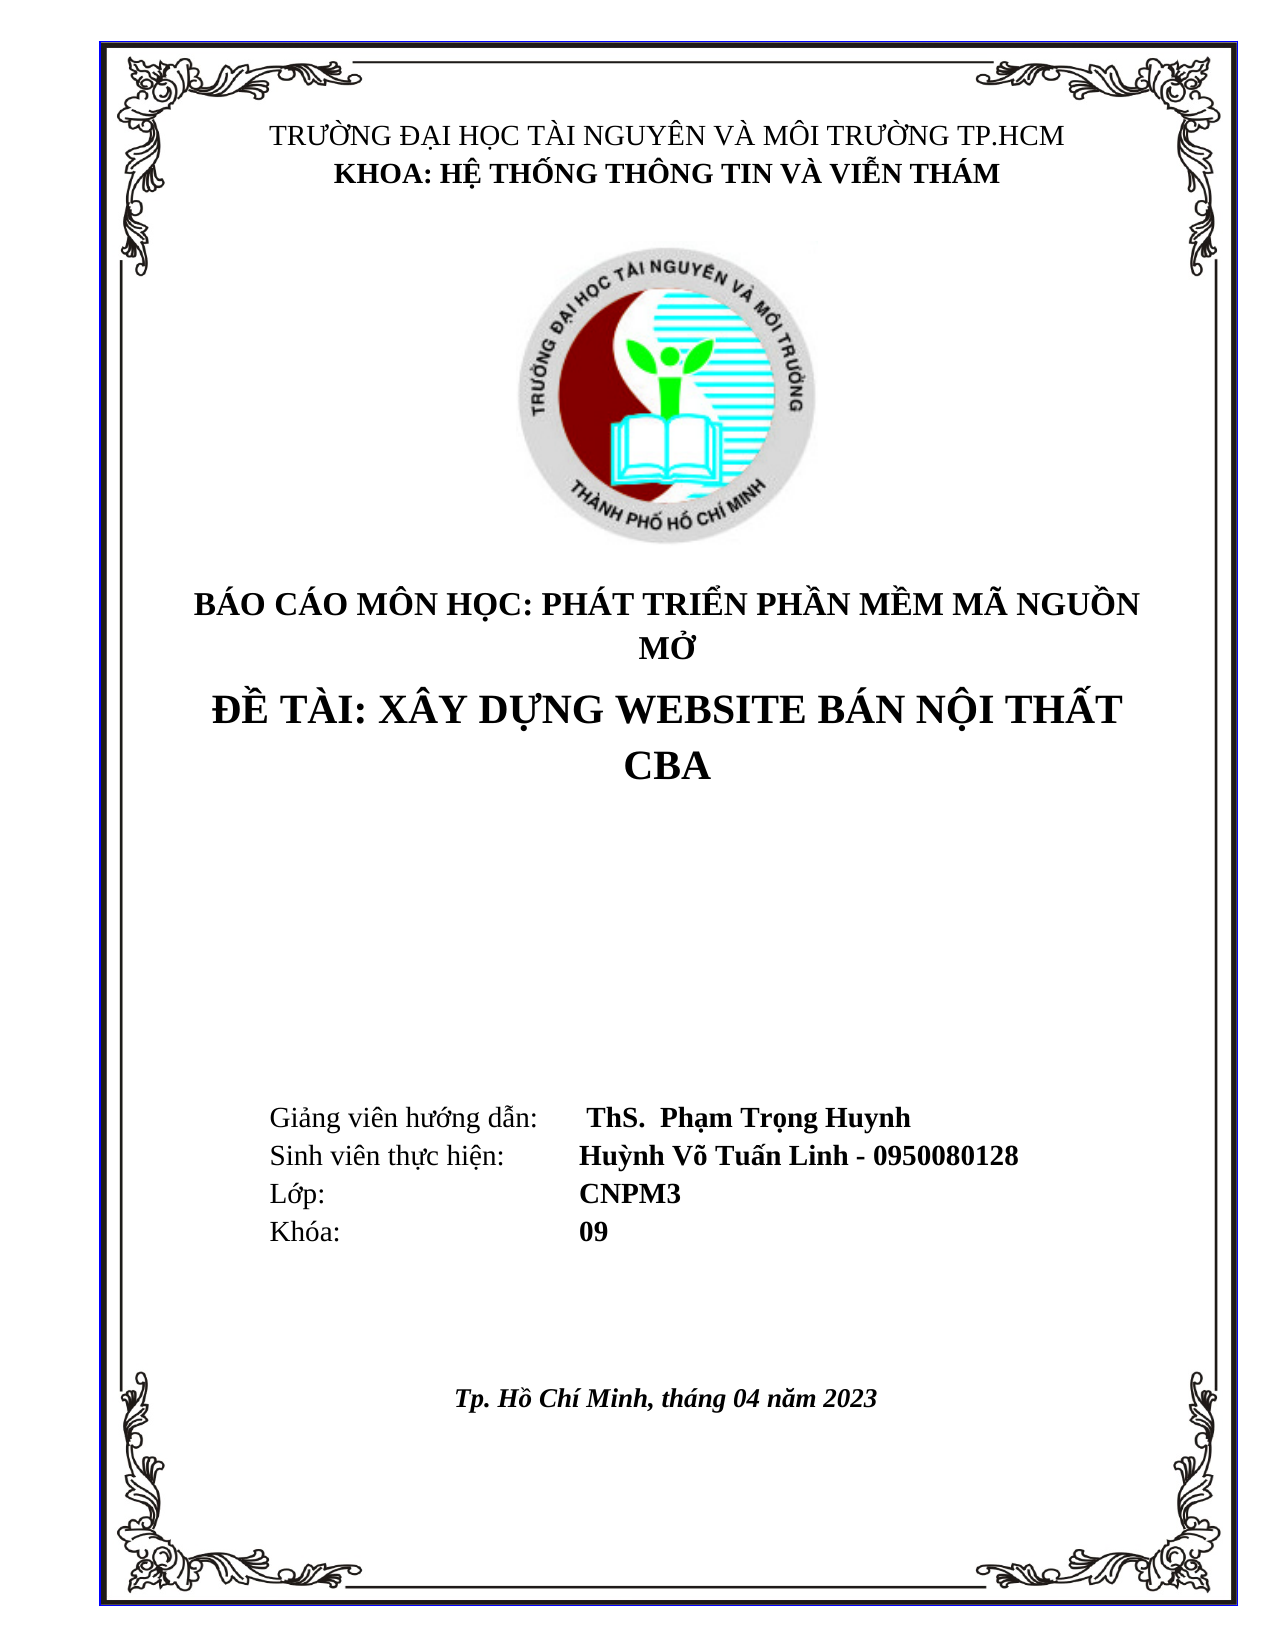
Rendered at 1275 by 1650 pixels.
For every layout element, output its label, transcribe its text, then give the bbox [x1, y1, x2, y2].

text Tp. Hồ Chí Minh, tháng 04 năm 2023 [177, 1382, 1157, 1413]
table_cell 09 [568, 1214, 1158, 1252]
text KHOA: HỆ THỐNG THÔNG TIN VÀ VIỄN THÁM [177, 157, 1157, 190]
text TRƯỜNG ĐẠI HỌC TÀI NGUYÊN VÀ MÔI TRƯỜNG TP.HCM [177, 118, 1157, 152]
table_cell Khóa: [258, 1214, 568, 1252]
picture [101, 42, 1237, 1605]
table_cell Sinh viên thực hiện: [258, 1138, 568, 1176]
table_cell CNPM3 [568, 1176, 1158, 1214]
text BÁO CÁO MÔN HỌC: PHÁT TRIỂN PHẦN MỀM MÃ NGUỒN MỞ [177, 584, 1157, 667]
table_cell Huỳnh Võ Tuấn Linh - 0950080128 [568, 1138, 1158, 1176]
table_cell Lớp: [258, 1176, 568, 1214]
table_header ThS. Phạm Trọng Huynh [568, 1100, 1158, 1138]
table_header Giảng viên hướng dẫn: [258, 1100, 568, 1138]
text ĐỀ TÀI: XÂY DỰNG WEBSITE BÁN NỘI THẤT CBA [177, 685, 1157, 788]
